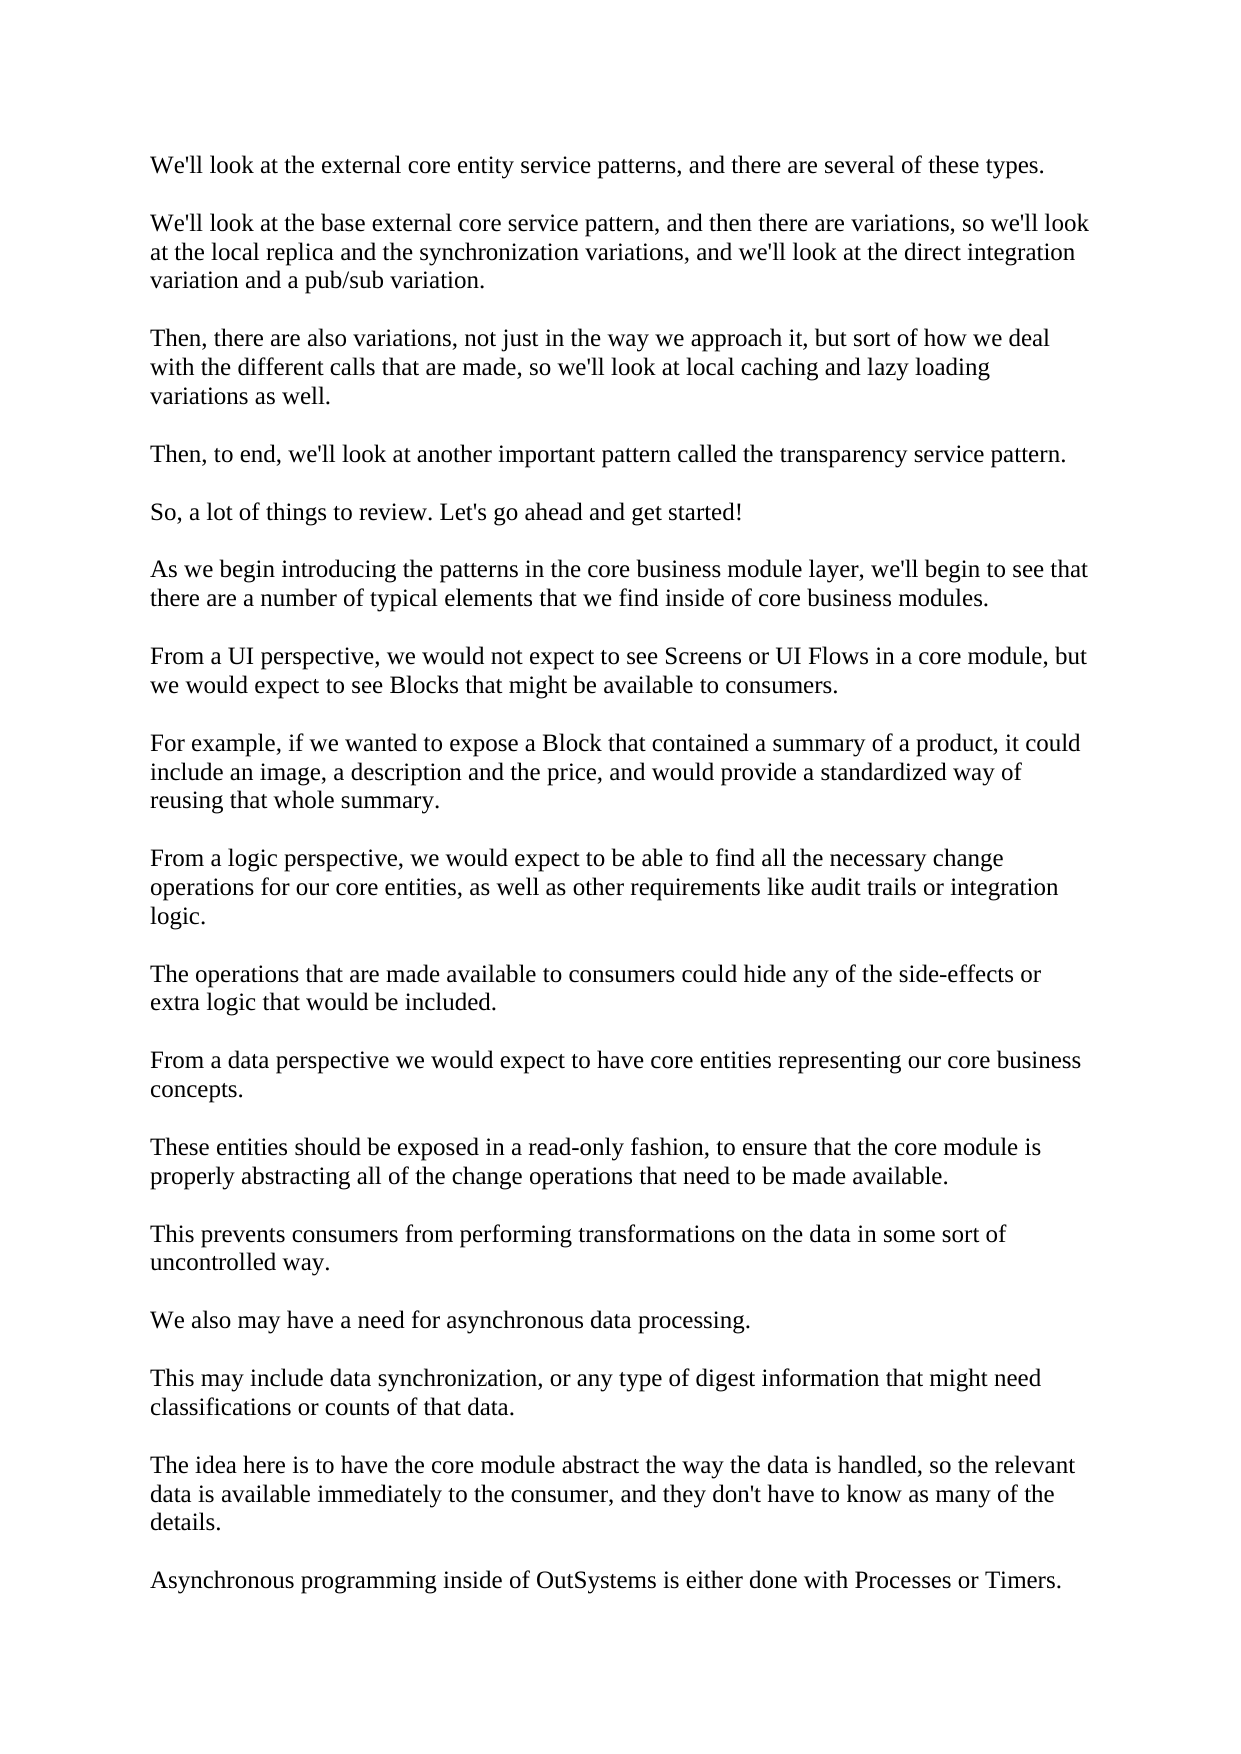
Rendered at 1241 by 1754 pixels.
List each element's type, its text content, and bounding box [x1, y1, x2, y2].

text From a data perspective we would expect to have core entities representing our core business concepts. [150, 1045, 1090, 1103]
text This prevents consumers from performing transformations on the data in some sort of uncontrolled way. [150, 1219, 1090, 1276]
text This may include data synchronization, or any type of digest information that might need classifications or counts of that data. [150, 1363, 1090, 1421]
text So, a lot of things to review. Let's go ahead and get started! [150, 497, 1090, 525]
text From a UI perspective, we would not expect to see Screens or UI Flows in a core module, but we would expect to see Blocks that might be available to consumers. [150, 641, 1090, 699]
text Then, to end, we'll look at another important pattern called the transparency service pattern. [150, 439, 1090, 467]
text As we begin introducing the patterns in the core business module layer, we'll begin to see that there are a number of typical elements that we find inside of core business modules. [150, 554, 1090, 612]
text Asynchronous programming inside of OutSystems is either done with Processes or Timers. [150, 1565, 1090, 1594]
text From a logic perspective, we would expect to be able to find all the necessary change operations for our core entities, as well as other requirements like audit trails or integration logic. [150, 843, 1090, 929]
text For example, if we wanted to expose a Block that contained a summary of a product, it could include an image, a description and the price, and would provide a standardized way of reusing that whole summary. [150, 728, 1090, 814]
text The idea here is to have the core module abstract the way the data is handled, so the relevant data is available immediately to the consumer, and they don't have to know as many of the details. [150, 1450, 1090, 1536]
text The operations that are made available to consumers could hide any of the side-effects or extra logic that would be included. [150, 959, 1090, 1016]
text Then, there are also variations, not just in the way we approach it, but sort of how we deal with the different calls that are made, so we'll look at local caching and lazy loading variations as well. [150, 323, 1090, 409]
text We'll look at the external core entity service patterns, and there are several of these types. [150, 150, 1090, 179]
text We also may have a need for asynchronous data processing. [150, 1305, 1090, 1334]
text These entities should be exposed in a read-only fashion, to ensure that the core module is properly abstracting all of the change operations that need to be made available. [150, 1132, 1090, 1189]
text We'll look at the base external core service pattern, and then there are variations, so we'll look at the local replica and the synchronization variations, and we'll look at the direct integration variation and a pub/sub variation. [150, 208, 1090, 294]
